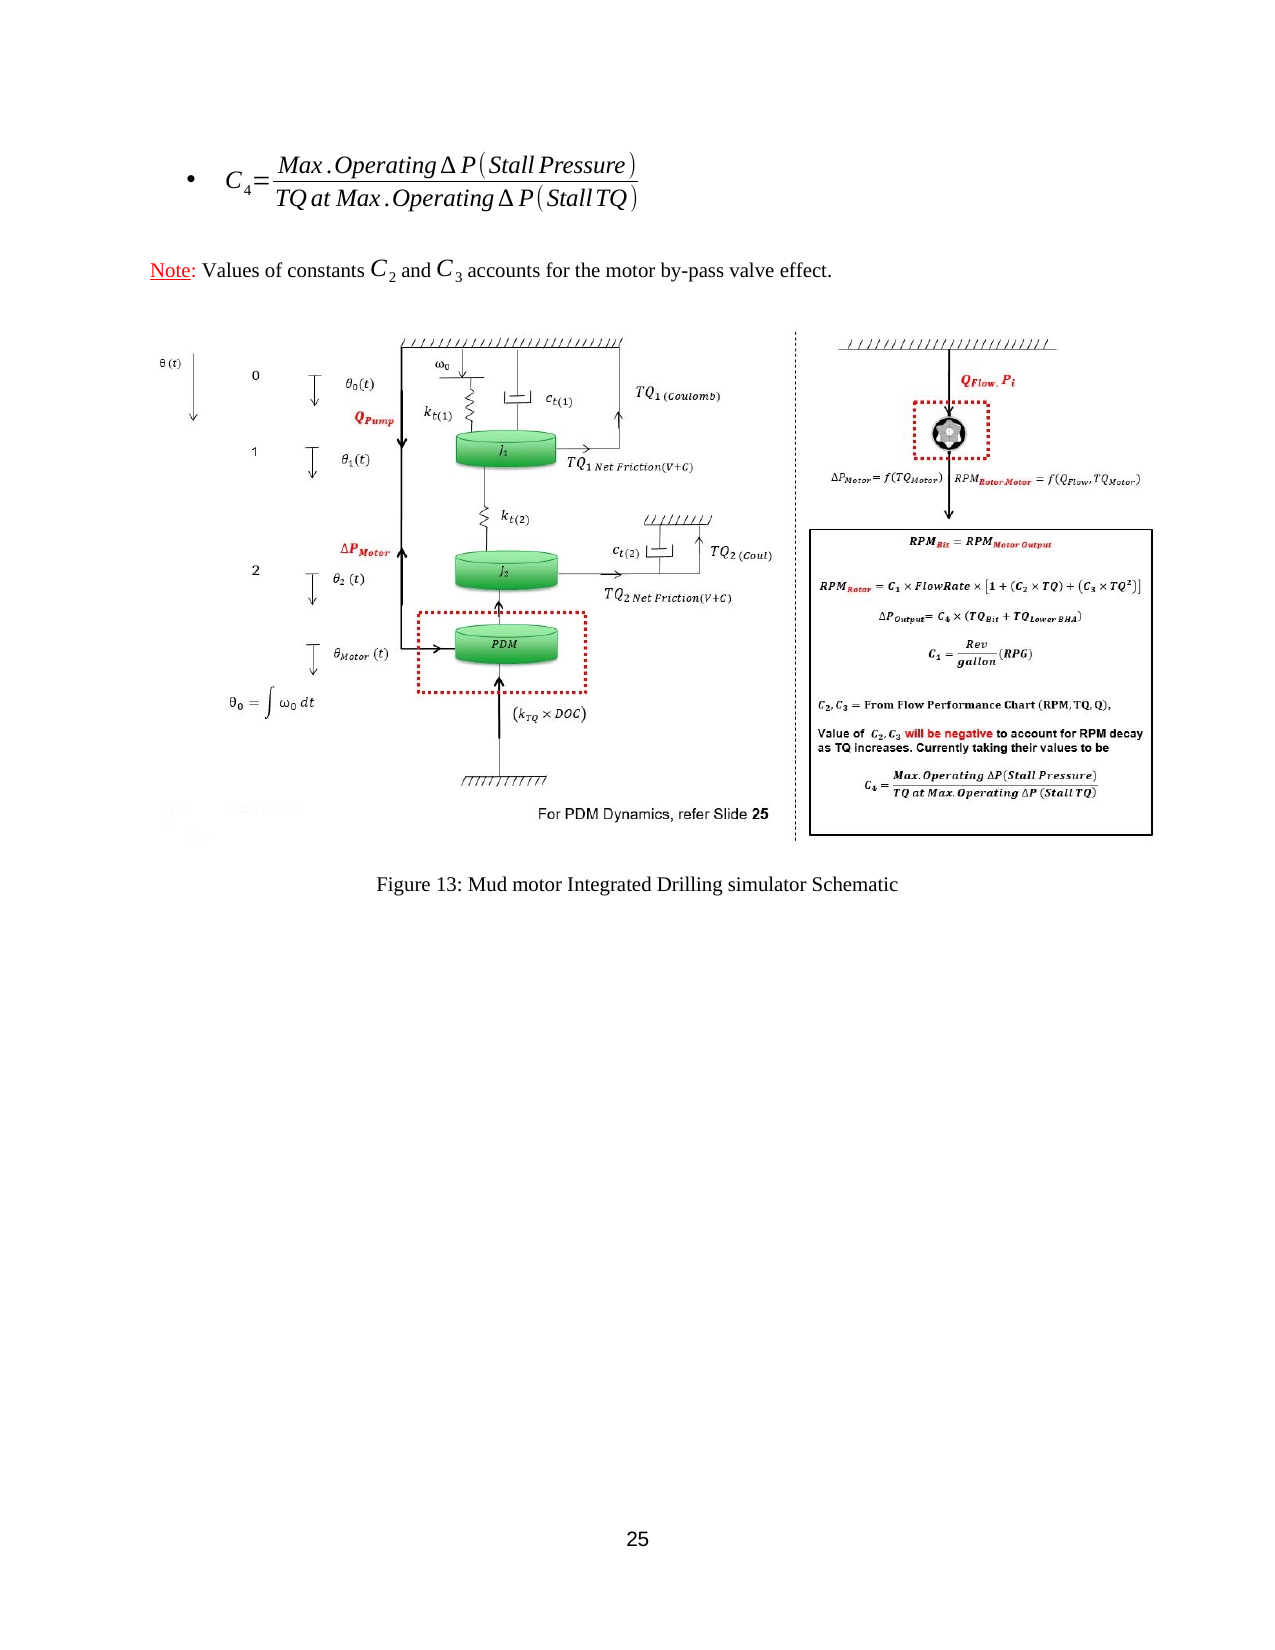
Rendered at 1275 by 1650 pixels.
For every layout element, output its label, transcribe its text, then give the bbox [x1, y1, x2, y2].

text Note: Values of constants and accounts for the motor by-pass valve effect. [150, 254, 1125, 286]
picture [150, 313, 1161, 844]
list Figure 13: Mud motor Integrated Drilling simulator Schematic [150, 872, 1125, 896]
